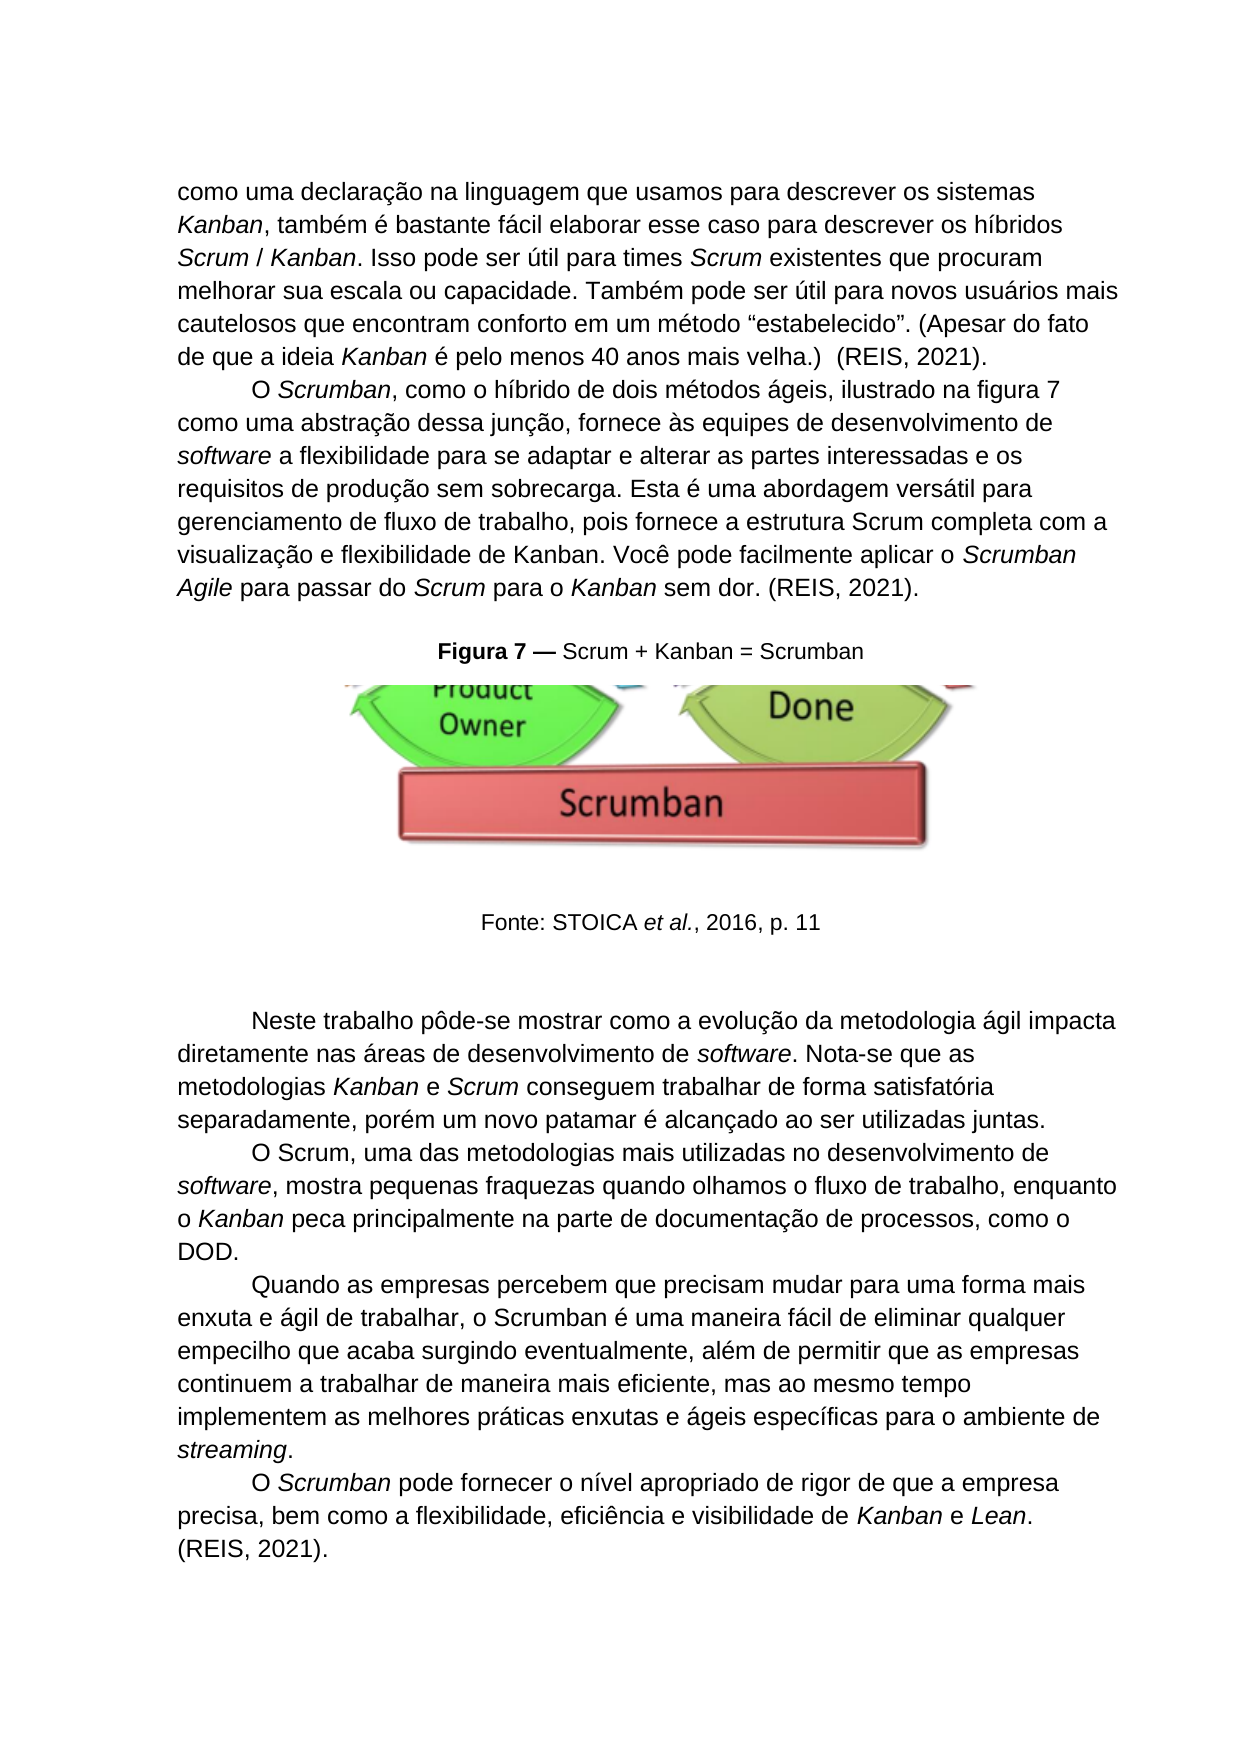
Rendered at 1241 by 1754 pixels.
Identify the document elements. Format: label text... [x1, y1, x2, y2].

text O Scrum, uma das metodologias mais utilizadas no desenvolvimento de software, mostra pequenas fraquezas quando olhamos o fluxo de trabalho, enquanto o Kanban peca principalmente na parte de documentação de processos, como o DOD. [177, 1138, 1122, 1266]
text Neste trabalho pôde-se mostrar como a evolução da metodologia ágil impacta diretamente nas áreas de desenvolvimento de software. Nota-se que as metodologias Kanban e Scrum conseguem trabalhar de forma satisfatória separadamente, porém um novo patamar é alcançado ao ser utilizadas juntas. [177, 1006, 1122, 1133]
table_cell [179, 675, 1122, 907]
text O Scrumban pode fornecer o nível apropriado de rigor de que a empresa precisa, bem como a flexibilidade, eficiência e visibilidade de Kanban e Lean. [177, 1468, 1122, 1530]
table_header Figura 7 — Scrum + Kanban = Scrumban [179, 639, 1122, 673]
text Quando as empresas percebem que precisam mudar para uma forma mais enxuta e ágil de trabalhar, o Scrumban é uma maneira fácil de eliminar qualquer empecilho que acaba surgindo eventualmente, além de permitir que as empresas continuem a trabalhar de maneira mais eficiente, mas ao mesmo tempo implementem as melhores práticas enxutas e ágeis específicas para o ambiente de streaming. [177, 1270, 1122, 1464]
text O Scrumban, como o híbrido de dois métodos ágeis, ilustrado na figura 7 como uma abstração dessa junção, fornece às equipes de desenvolvimento de software a flexibilidade para se adaptar e alterar as partes interessadas e os requisitos de produção sem sobrecarga. Esta é uma abordagem versátil para gerenciamento de fluxo de trabalho, pois fornece a estrutura Scrum completa com a visualização e flexibilidade de Kanban. Você pode facilmente aplicar o Scrumban Agile para passar do Scrum para o Kanban sem dor. (REIS, 2021). [177, 375, 1122, 602]
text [177, 177, 1122, 371]
table_cell Fonte: STOICA et al., 2016, p. 11 [179, 909, 1122, 943]
picture [317, 685, 985, 855]
text (REIS, 2021). [177, 1534, 1122, 1563]
